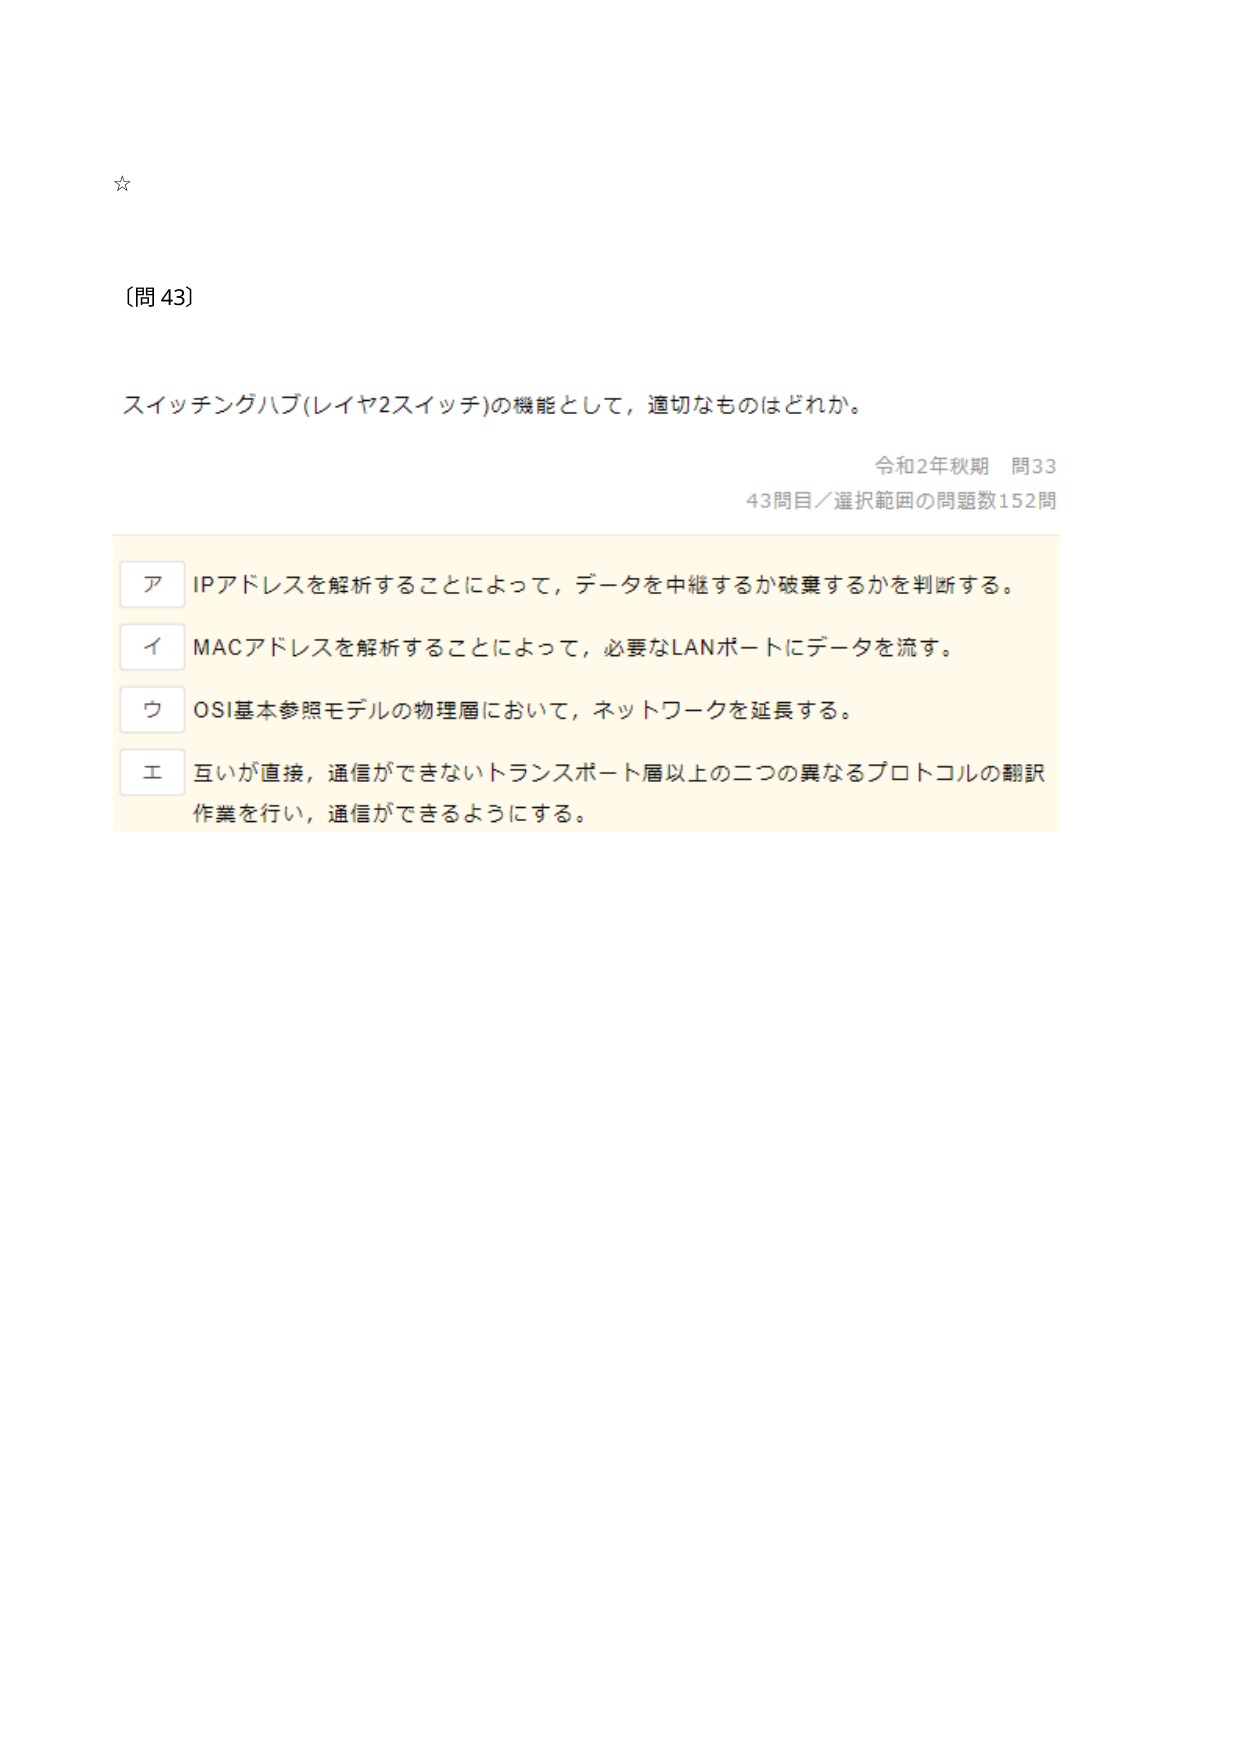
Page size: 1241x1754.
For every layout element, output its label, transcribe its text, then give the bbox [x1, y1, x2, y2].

text 〔問43〕 [112, 277, 1128, 314]
text ☆ [112, 164, 1128, 202]
picture [112, 389, 1060, 832]
